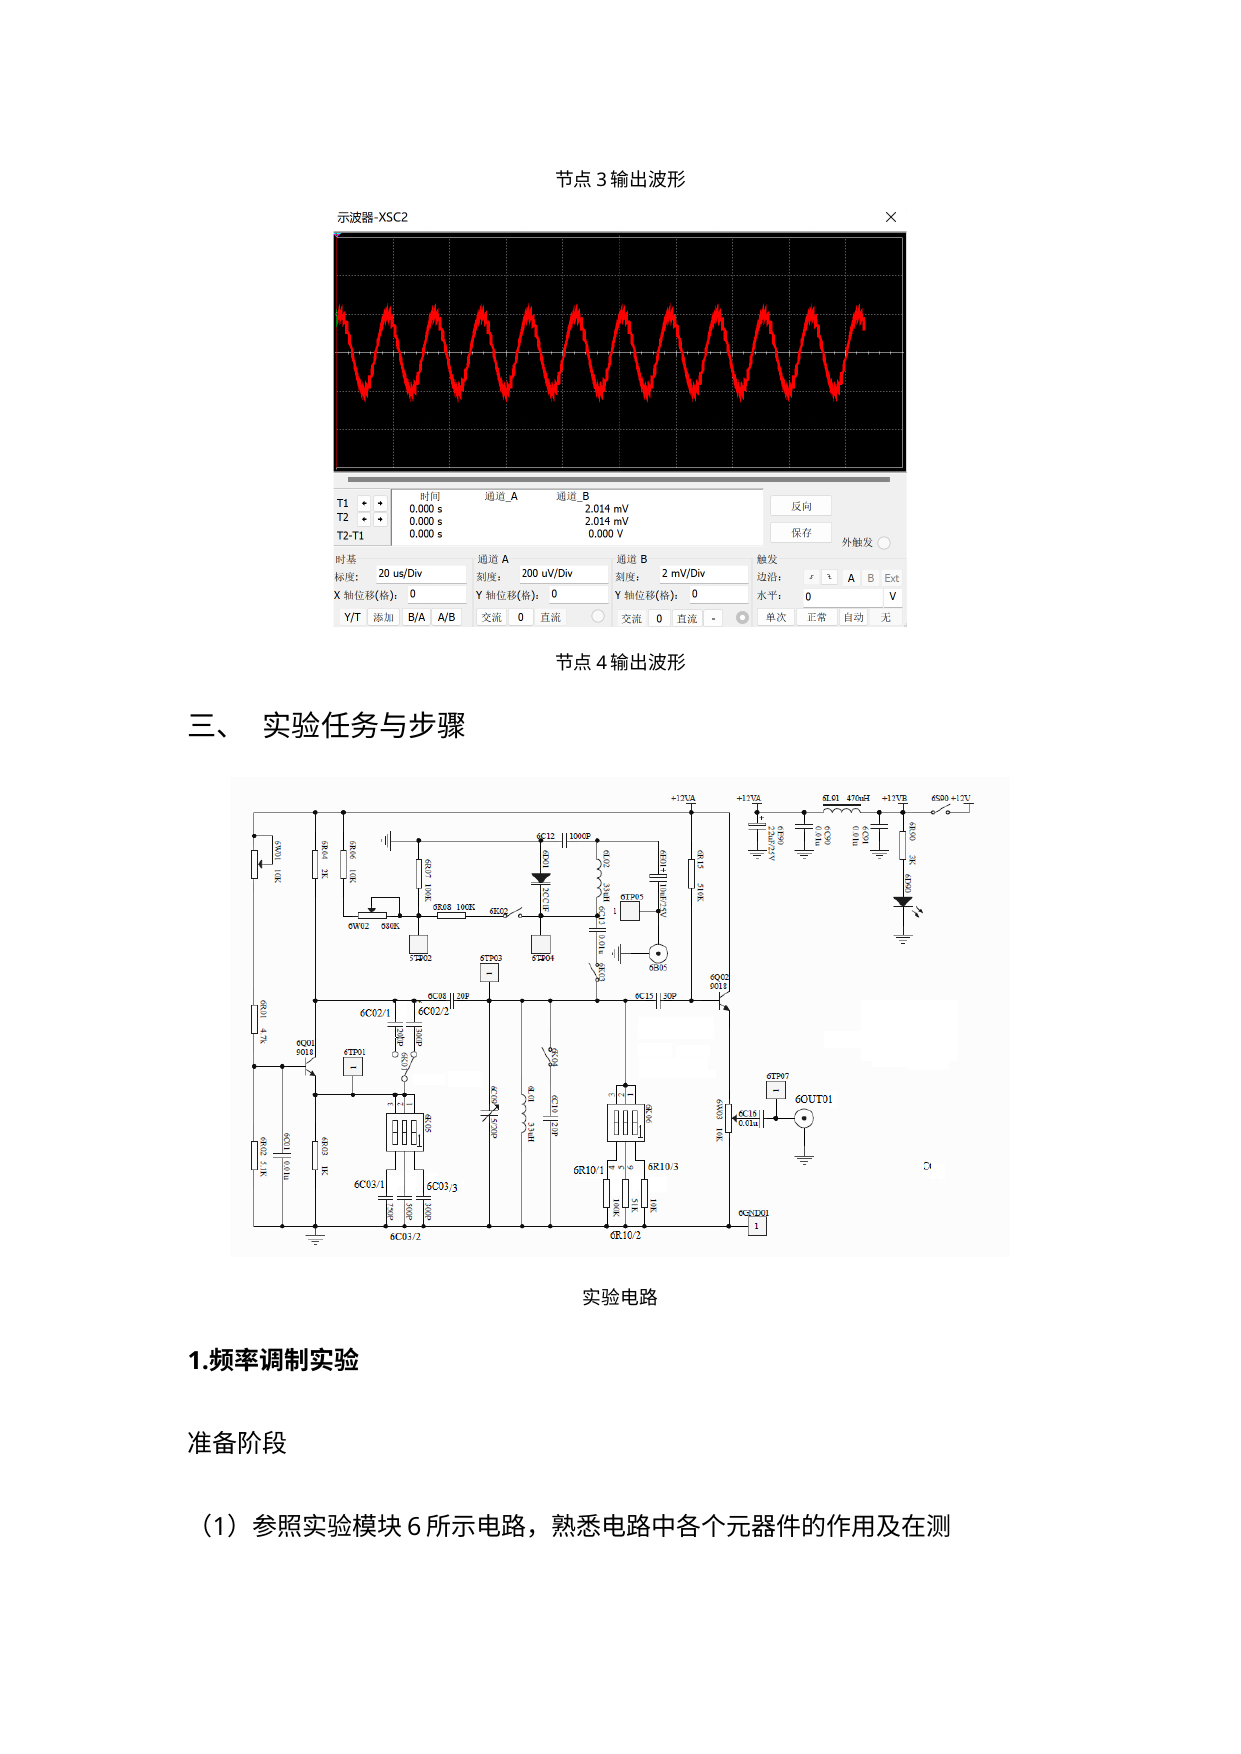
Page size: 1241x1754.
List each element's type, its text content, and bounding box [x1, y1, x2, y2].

text 节点3输出波形 [187, 162, 1053, 194]
text 实验电路 [187, 1280, 1053, 1312]
list 实验任务与步骤 [187, 691, 1053, 756]
picture [230, 777, 1010, 1257]
text 1.频率调制实验 [187, 1326, 1053, 1391]
text 节点4输出波形 [187, 645, 1053, 678]
picture [333, 208, 907, 627]
text 准备阶段 [187, 1409, 1053, 1474]
text （1）参照实验模块6所示电路，熟悉电路中各个元器件的作用及在测 [187, 1492, 1053, 1557]
